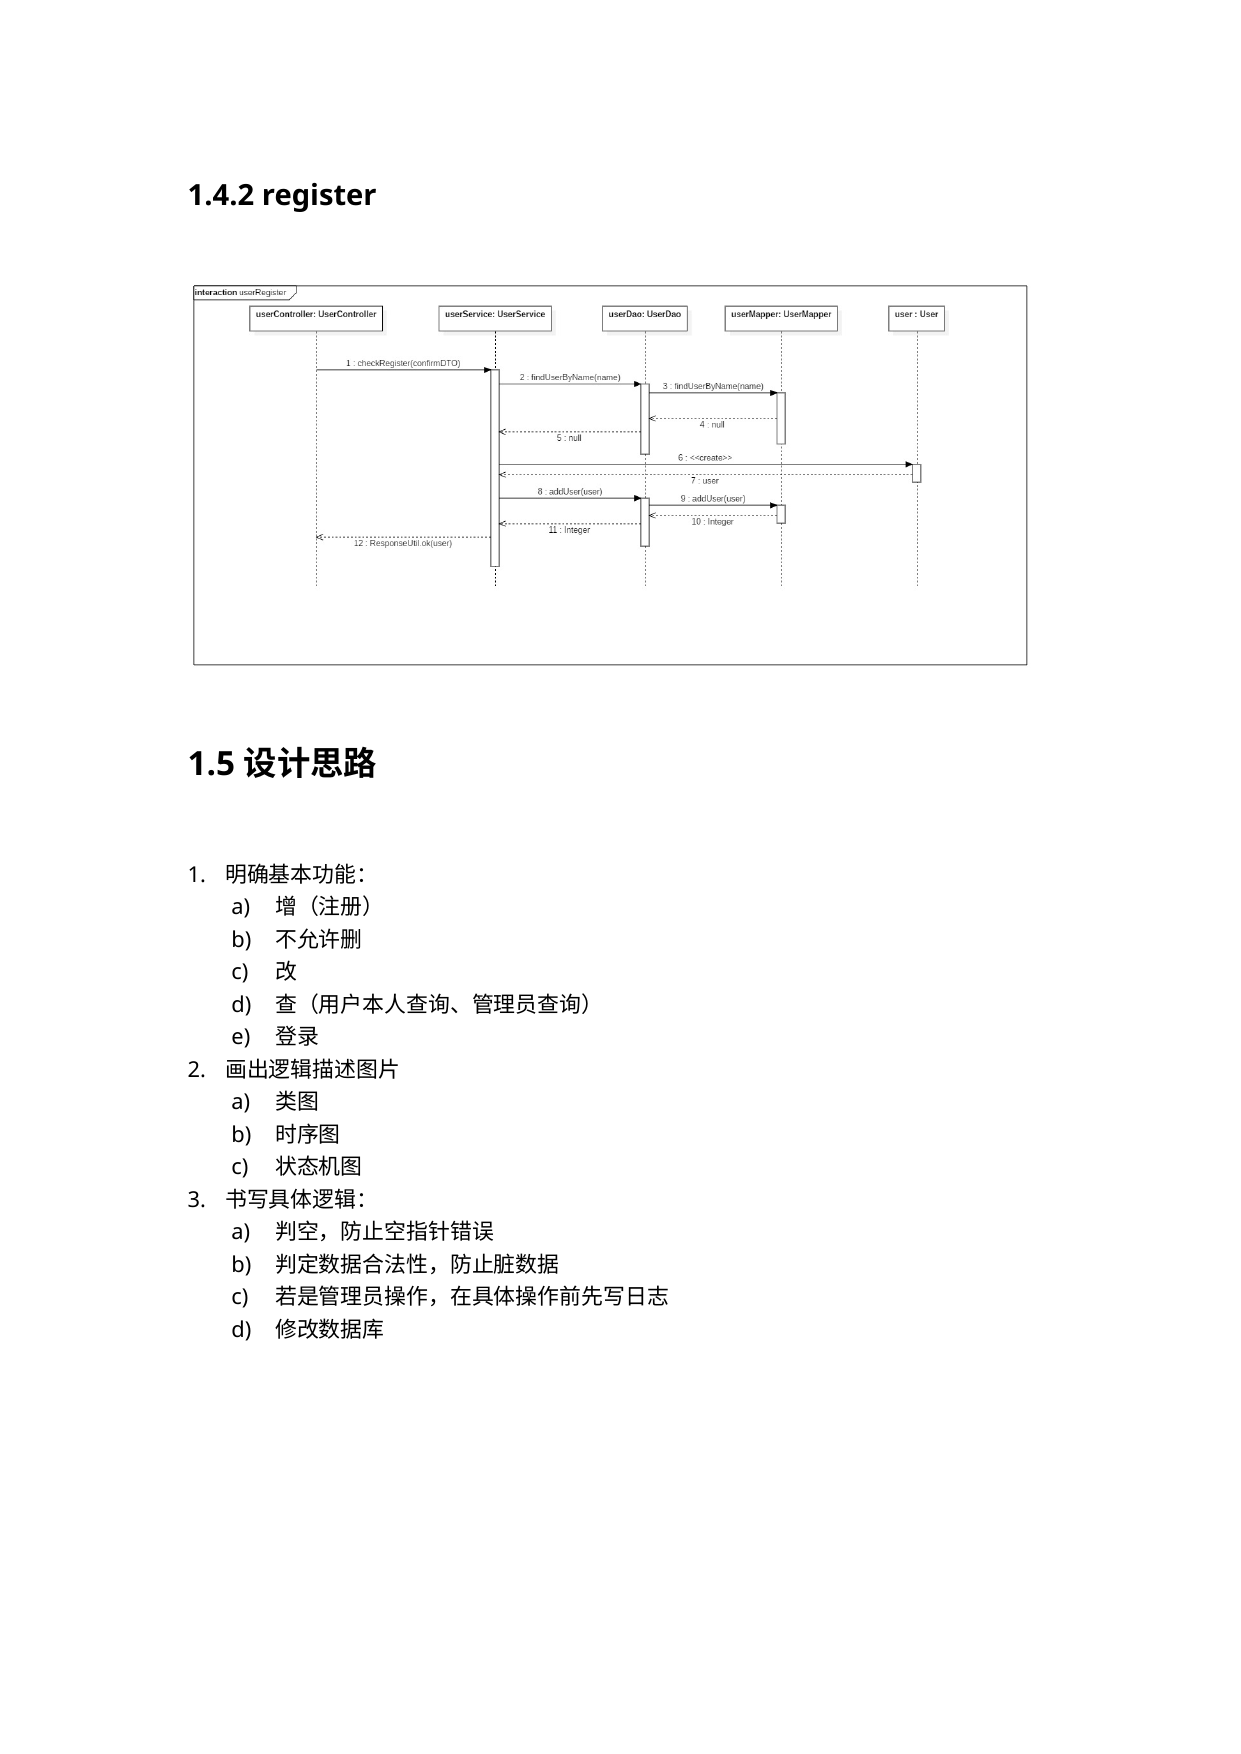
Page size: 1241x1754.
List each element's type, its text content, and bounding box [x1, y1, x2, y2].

list 若是管理员操作，在具体操作前先写日志 [231, 1279, 1053, 1311]
list 查（用户本人查询、管理员查询） [231, 986, 1053, 1019]
list 修改数据库 [231, 1311, 1053, 1344]
list 时序图 [231, 1116, 1053, 1149]
list 不允许删 [231, 921, 1053, 954]
list 画出逻辑描述图片 [187, 1051, 1053, 1084]
list 书写具体逻辑： [187, 1181, 1053, 1214]
subtitle 1.4.2 register [187, 162, 1053, 227]
list 类图 [231, 1084, 1053, 1116]
list 判空，防止空指针错误 [231, 1214, 1053, 1246]
list 改 [231, 954, 1053, 986]
list 登录 [231, 1019, 1053, 1051]
list 判定数据合法性，防止脏数据 [231, 1246, 1053, 1279]
subtitle 1.5 设计思路 [187, 729, 1053, 794]
list 状态机图 [231, 1149, 1053, 1181]
list 明确基本功能： [187, 856, 1053, 889]
picture [187, 279, 1052, 690]
list 增（注册） [231, 889, 1053, 921]
